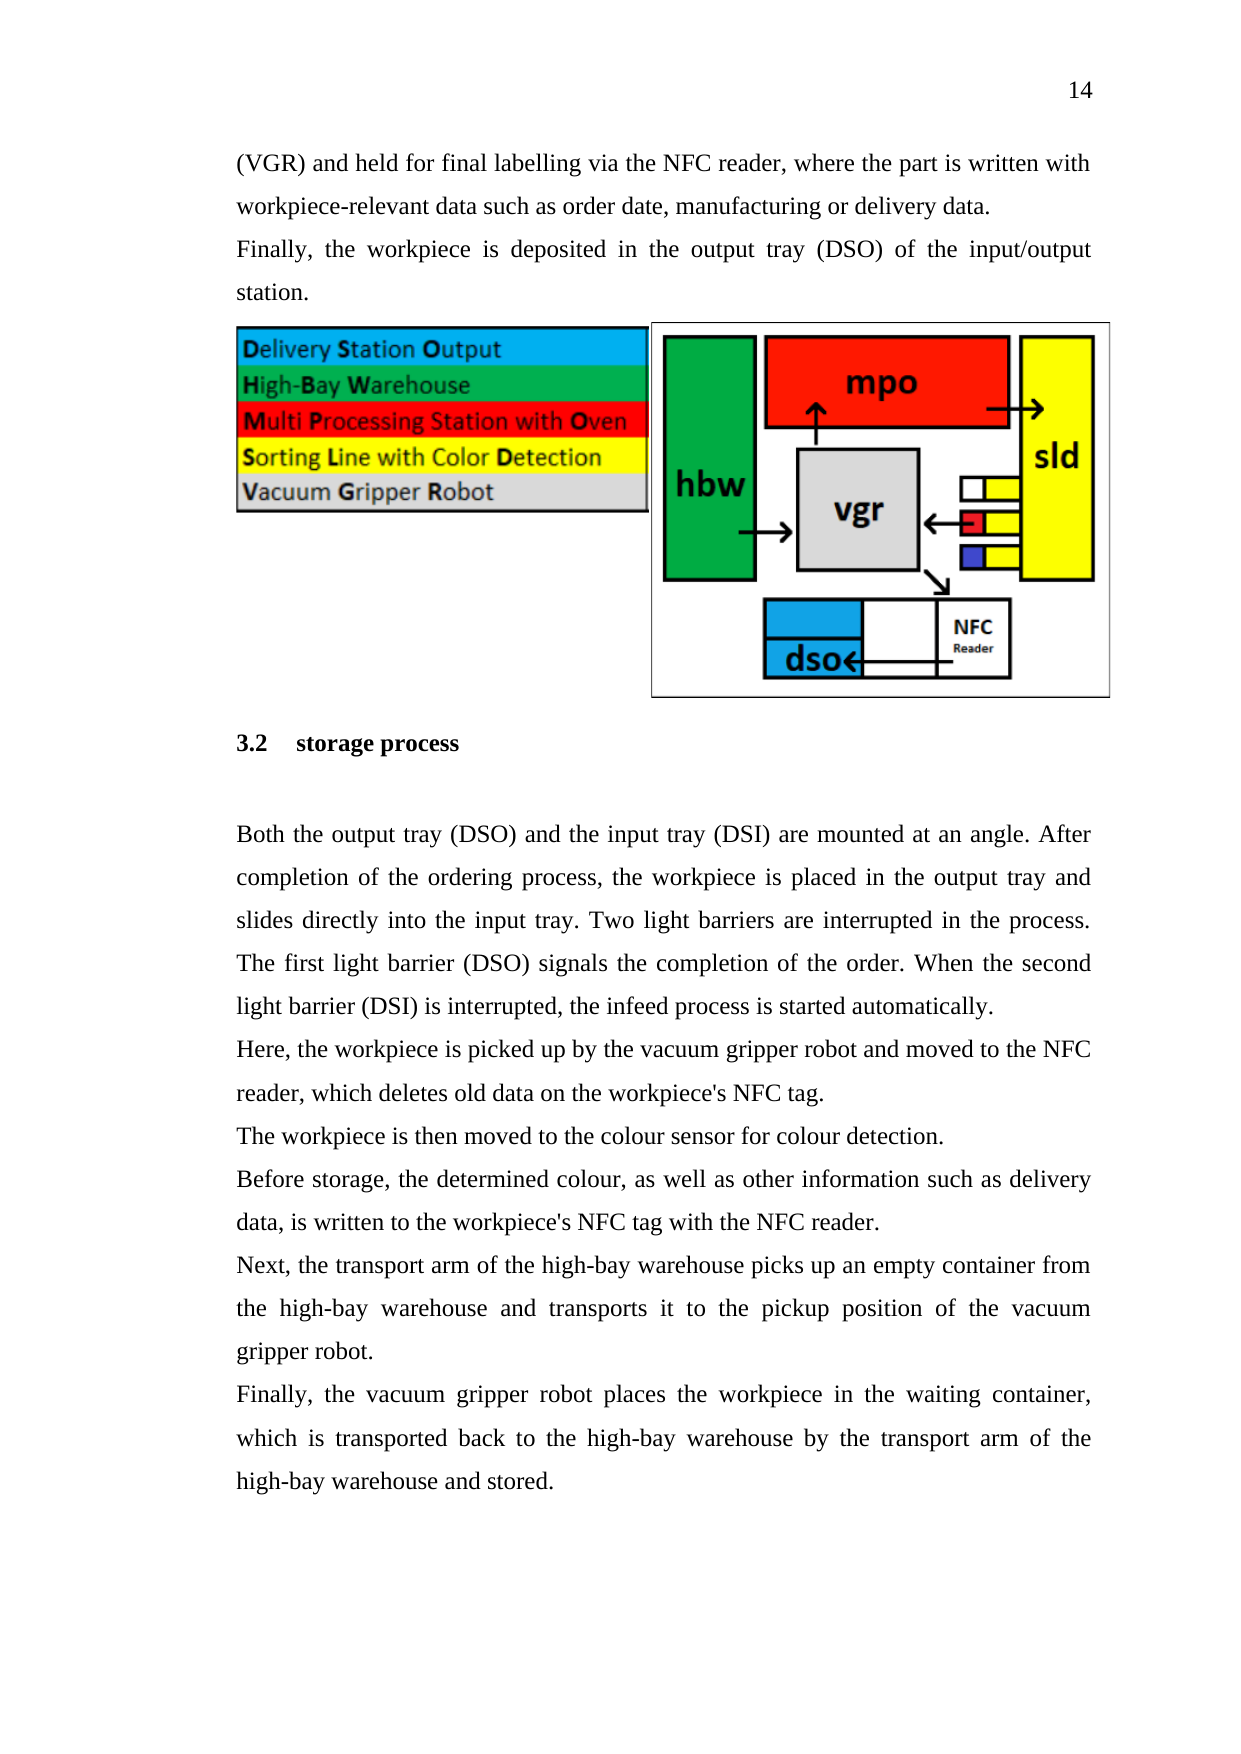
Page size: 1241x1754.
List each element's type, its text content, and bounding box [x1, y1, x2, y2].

text Both the output tray (DSO) and the input tray (DSI) are mounted at an angle. After completion of the ordering process, the workpiece is placed in the output tray and slides directly into the input tray. Two light barriers are interrupted in the process. The first light barrier (DSO) signals the completion of the order. When the second light barrier (DSI) is interrupted, the infeed process is started automatically. [236, 819, 1092, 1020]
picture [236, 366, 649, 514]
picture [423, 341, 429, 356]
picture [244, 342, 248, 356]
text Here, the workpiece is picked up by the vacuum gripper robot and moved to the NFC reader, which deletes old data on the workpiece's NFC tag. [236, 1034, 1092, 1106]
text Before storage, the determined colour, as well as other information such as delivery data, is written to the workpiece's NFC tag with the NFC reader. [236, 1164, 1092, 1236]
text Next, the transport arm of the high-bay warehouse picks up an empty container from the high-bay warehouse and transports it to the pickup position of the vacuum gripper robot. [236, 1250, 1092, 1365]
subtitle storage process [236, 728, 1092, 756]
text Finally, the workpiece is deposited in the output tray (DSO) of the input/output station. [236, 234, 1092, 306]
text The workpiece is then moved to the colour sensor for colour detection. [236, 1121, 1092, 1149]
text Finally, the vacuum gripper robot places the workpiece in the waiting container, which is transported back to the high-bay warehouse by the transport arm of the high-bay warehouse and stored. [236, 1379, 1092, 1494]
picture [253, 342, 258, 355]
picture [434, 341, 440, 355]
picture [338, 341, 349, 356]
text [236, 148, 1092, 219]
picture [651, 322, 1110, 698]
picture [494, 343, 498, 356]
